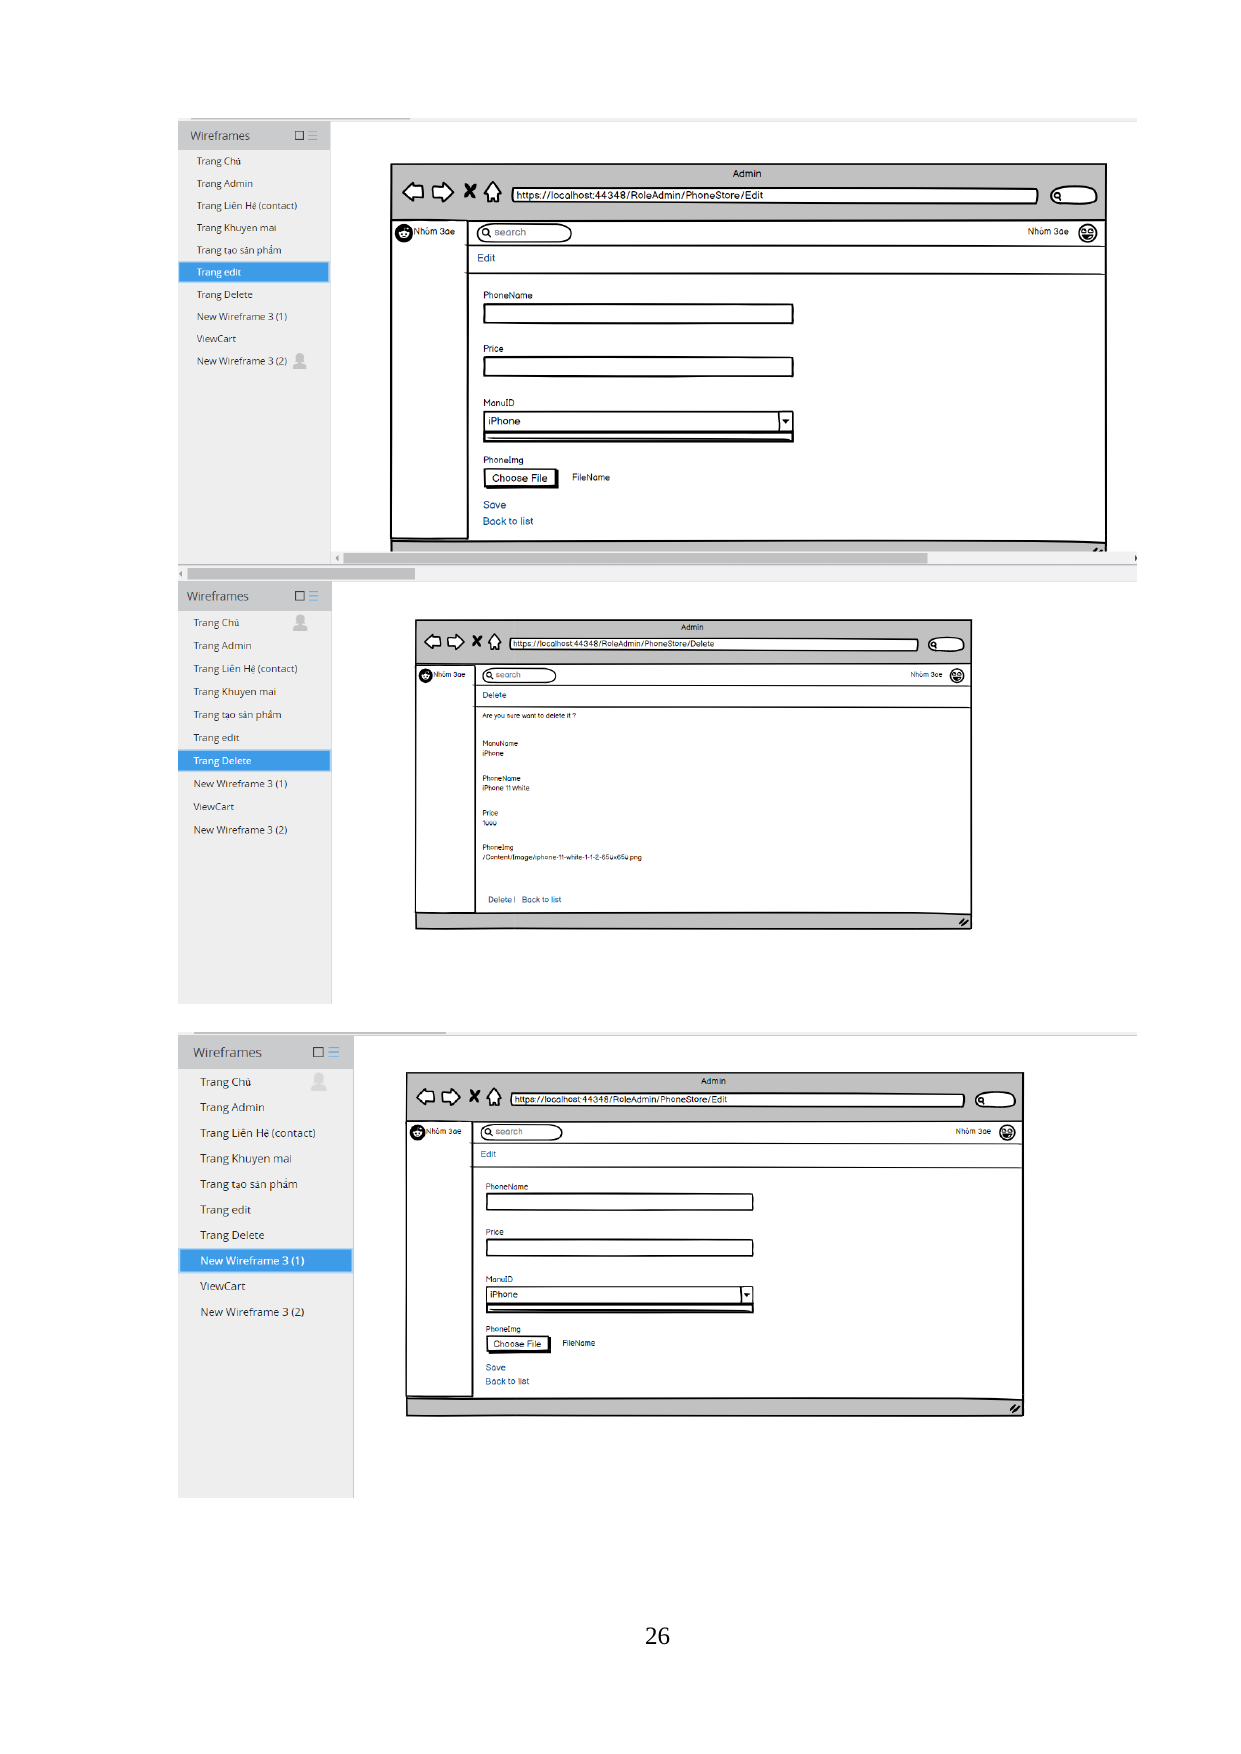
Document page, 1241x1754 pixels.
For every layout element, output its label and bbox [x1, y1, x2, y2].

picture [178, 118, 1137, 1004]
picture [178, 1032, 1137, 1498]
